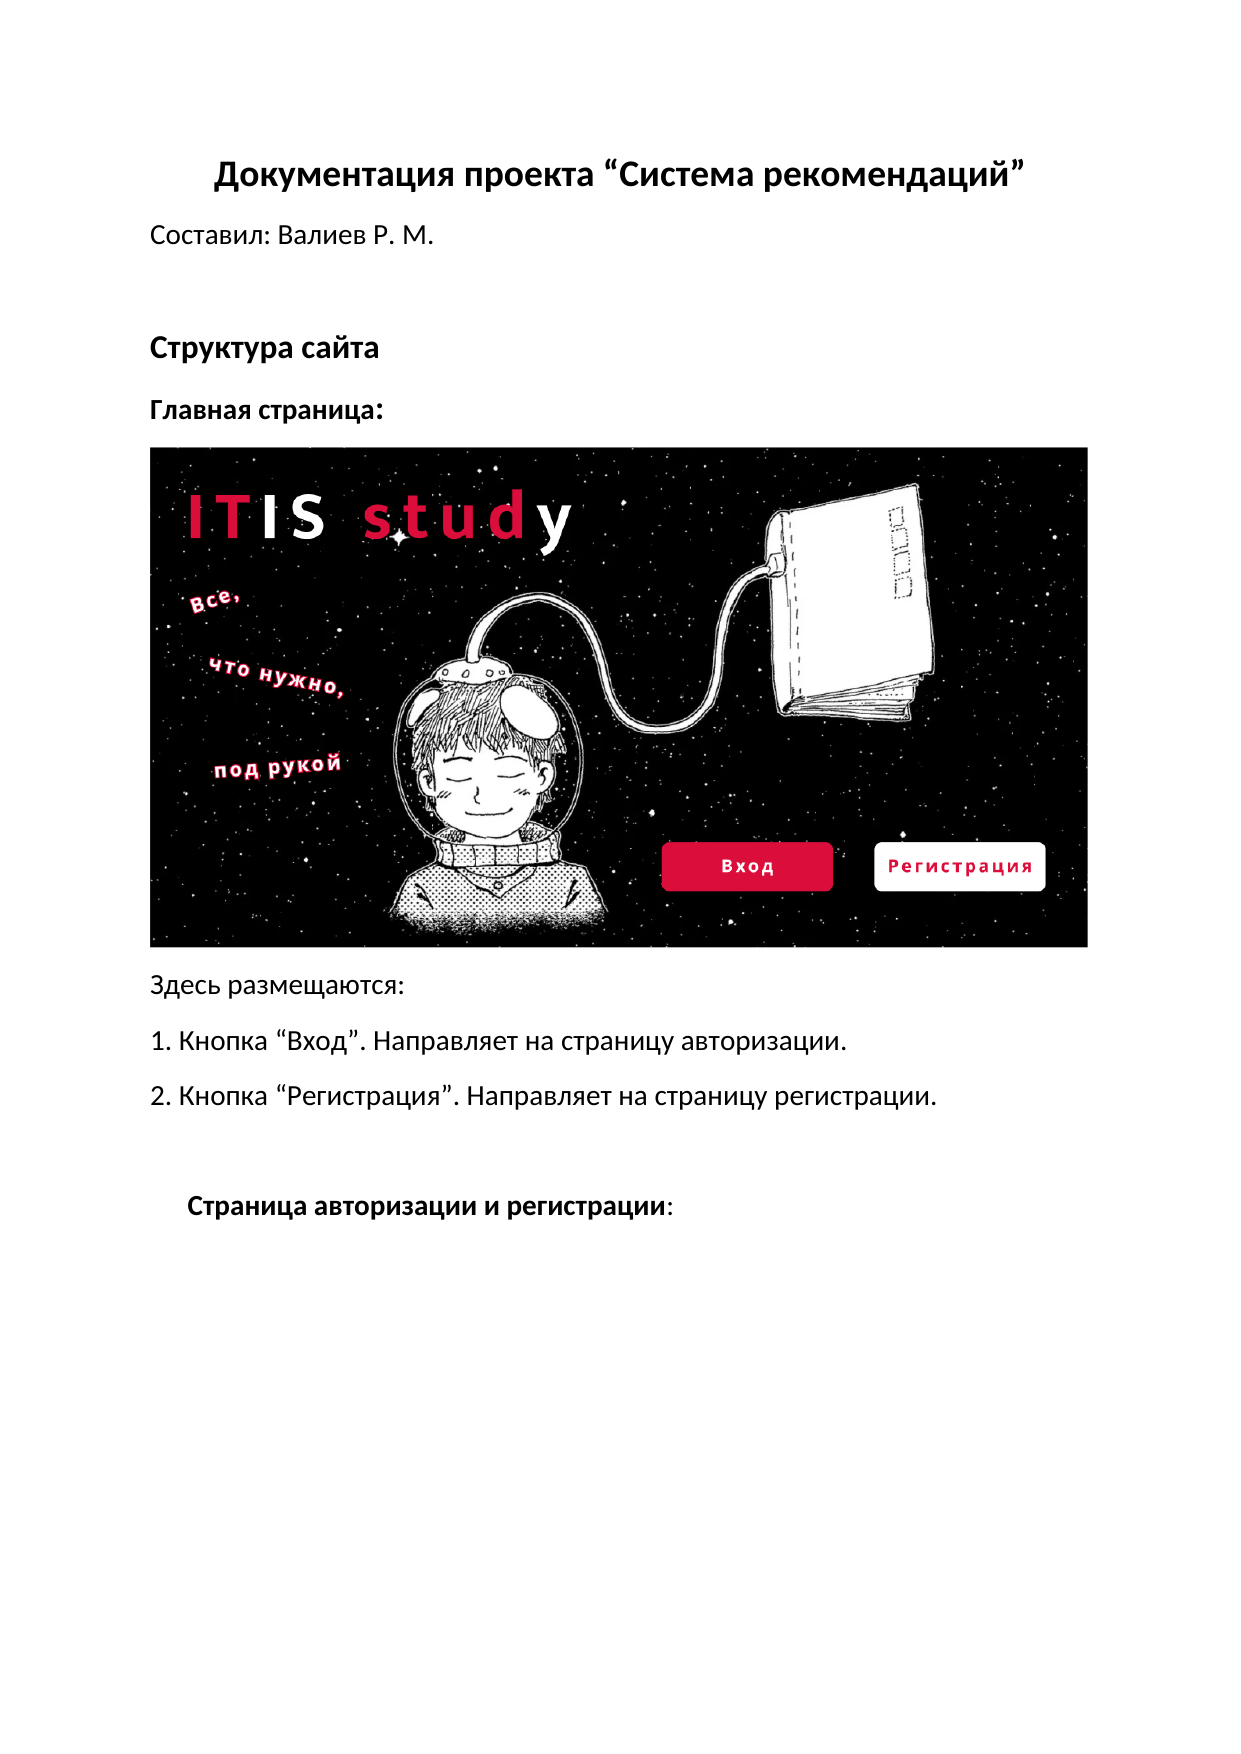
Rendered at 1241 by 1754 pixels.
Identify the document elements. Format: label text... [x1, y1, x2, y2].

picture [150, 447, 1088, 948]
text 2. Кнопка “Регистрация”. Направляет на страницу регистрации. [150, 1077, 1090, 1112]
text Составил: Валиев Р. М. [150, 216, 1090, 252]
text 1. Кнопка “Вход”. Направляет на страницу авторизации. [150, 1022, 1090, 1057]
text Страница авторизации и регистрации: [187, 1187, 1090, 1222]
text Структура сайта [150, 326, 1090, 367]
text Здесь размещаются: [150, 966, 1090, 1002]
text Главная страница: [150, 387, 1090, 428]
text Документация проекта “Система рекомендаций” [150, 150, 1090, 196]
